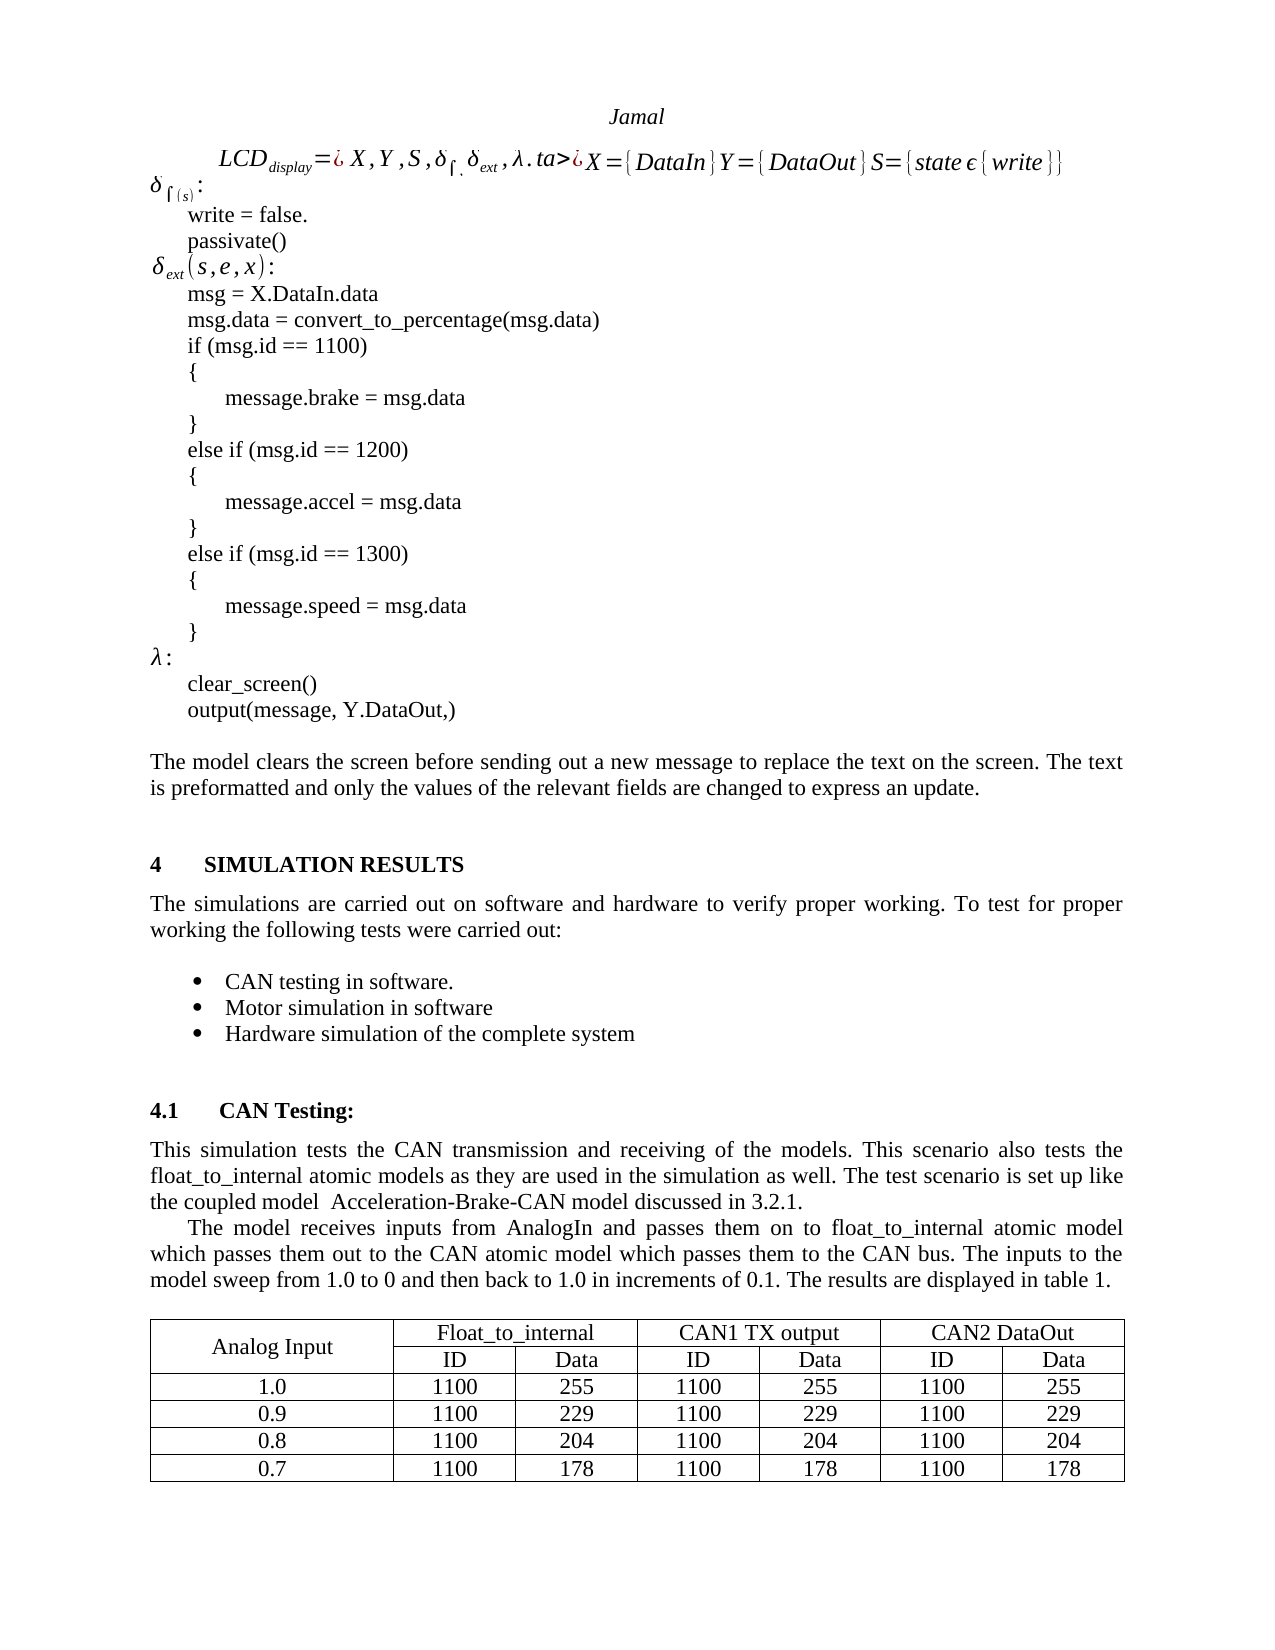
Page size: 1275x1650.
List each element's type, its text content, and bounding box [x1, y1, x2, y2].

text passivate() [150, 228, 1125, 254]
table_cell ID [638, 1347, 759, 1373]
table_cell 229 [760, 1401, 880, 1427]
text The model receives inputs from AnalogIn and passes them on to float_to_internal atomic model which passes them out to the CAN atomic model which passes them to the CAN bus. The inputs to the model sweep from 1.0 to 0 and then back to 1.0 in increments of 0.1. The results are displayed in table 1. [150, 1214, 1125, 1293]
table_cell Data [1003, 1347, 1124, 1373]
table_header Analog Input [151, 1320, 393, 1373]
table_cell 1100 [638, 1374, 759, 1400]
text message.speed = msg.data [150, 593, 1125, 619]
table_cell 204 [1003, 1428, 1124, 1454]
table_header Float_to_internal [394, 1320, 637, 1346]
text msg = X.DataIn.data [150, 280, 1125, 306]
text message.accel = msg.data [150, 488, 1125, 514]
table_cell ID [394, 1347, 515, 1373]
text else if (msg.id == 1200) [150, 436, 1125, 462]
text } [150, 514, 1125, 541]
text clear_screen() [150, 671, 1125, 697]
table_cell 229 [516, 1401, 637, 1427]
table_cell 0.8 [151, 1428, 393, 1454]
table_cell 1100 [881, 1374, 1002, 1400]
text The model clears the screen before sending out a new message to replace the text on the screen. The text is preformatted and only the values of the relevant fields are changed to express an update. [150, 749, 1125, 801]
table_cell 1100 [394, 1374, 515, 1400]
table_cell 178 [516, 1455, 637, 1481]
table_cell 178 [1003, 1455, 1124, 1481]
table_cell 1100 [638, 1455, 759, 1481]
table_cell 1100 [881, 1455, 1002, 1481]
table_cell 1100 [638, 1401, 759, 1427]
table_cell 1100 [394, 1401, 515, 1427]
table_cell Data [516, 1347, 637, 1373]
list CAN testing in software. [193, 969, 1125, 995]
text write = false. [150, 202, 1125, 228]
table_cell 1100 [394, 1455, 515, 1481]
table_header CAN1 TX output [638, 1320, 880, 1346]
table_cell 0.7 [151, 1455, 393, 1481]
table_cell 1100 [881, 1428, 1002, 1454]
table_cell 204 [516, 1428, 637, 1454]
table_cell 178 [760, 1455, 880, 1481]
table_cell 255 [516, 1374, 637, 1400]
text } [150, 619, 1125, 645]
table_cell 1100 [638, 1428, 759, 1454]
table_cell ID [881, 1347, 1002, 1373]
list Hardware simulation of the complete system [193, 1021, 1125, 1047]
list Motor simulation in software [193, 995, 1125, 1021]
table_cell 1.0 [151, 1374, 393, 1400]
text msg.data = convert_to_percentage(msg.data) [150, 306, 1125, 332]
table_cell 1100 [394, 1428, 515, 1454]
table_cell 255 [1003, 1374, 1124, 1400]
table_cell 0.9 [151, 1401, 393, 1427]
table_cell Data [760, 1347, 880, 1373]
text if (msg.id == 1100) [150, 332, 1125, 358]
table_header CAN2 DataOut [881, 1320, 1124, 1346]
text else if (msg.id == 1300) [150, 541, 1125, 567]
text { [150, 462, 1125, 488]
text output(message, Y.DataOut,) [150, 697, 1125, 723]
table_cell 204 [760, 1428, 880, 1454]
text message.brake = msg.data [150, 384, 1125, 410]
table_cell 255 [760, 1374, 880, 1400]
text { [150, 358, 1125, 384]
text The simulations are carried out on software and hardware to verify proper working. To test for proper working the following tests were carried out: [150, 891, 1125, 943]
text } [150, 410, 1125, 436]
text This simulation tests the CAN transmission and receiving of the models. This scenario also tests the float_to_internal atomic models as they are used in the simulation as well. The test scenario is set up like the coupled model Acceleration-Brake-CAN model discussed in 3.2.1. [150, 1136, 1125, 1214]
table_cell 229 [1003, 1401, 1124, 1427]
table_cell 1100 [881, 1401, 1002, 1427]
text { [150, 567, 1125, 593]
subtitle Simulation Results [150, 852, 1125, 878]
subtitle CAN Testing: [150, 1098, 1125, 1124]
